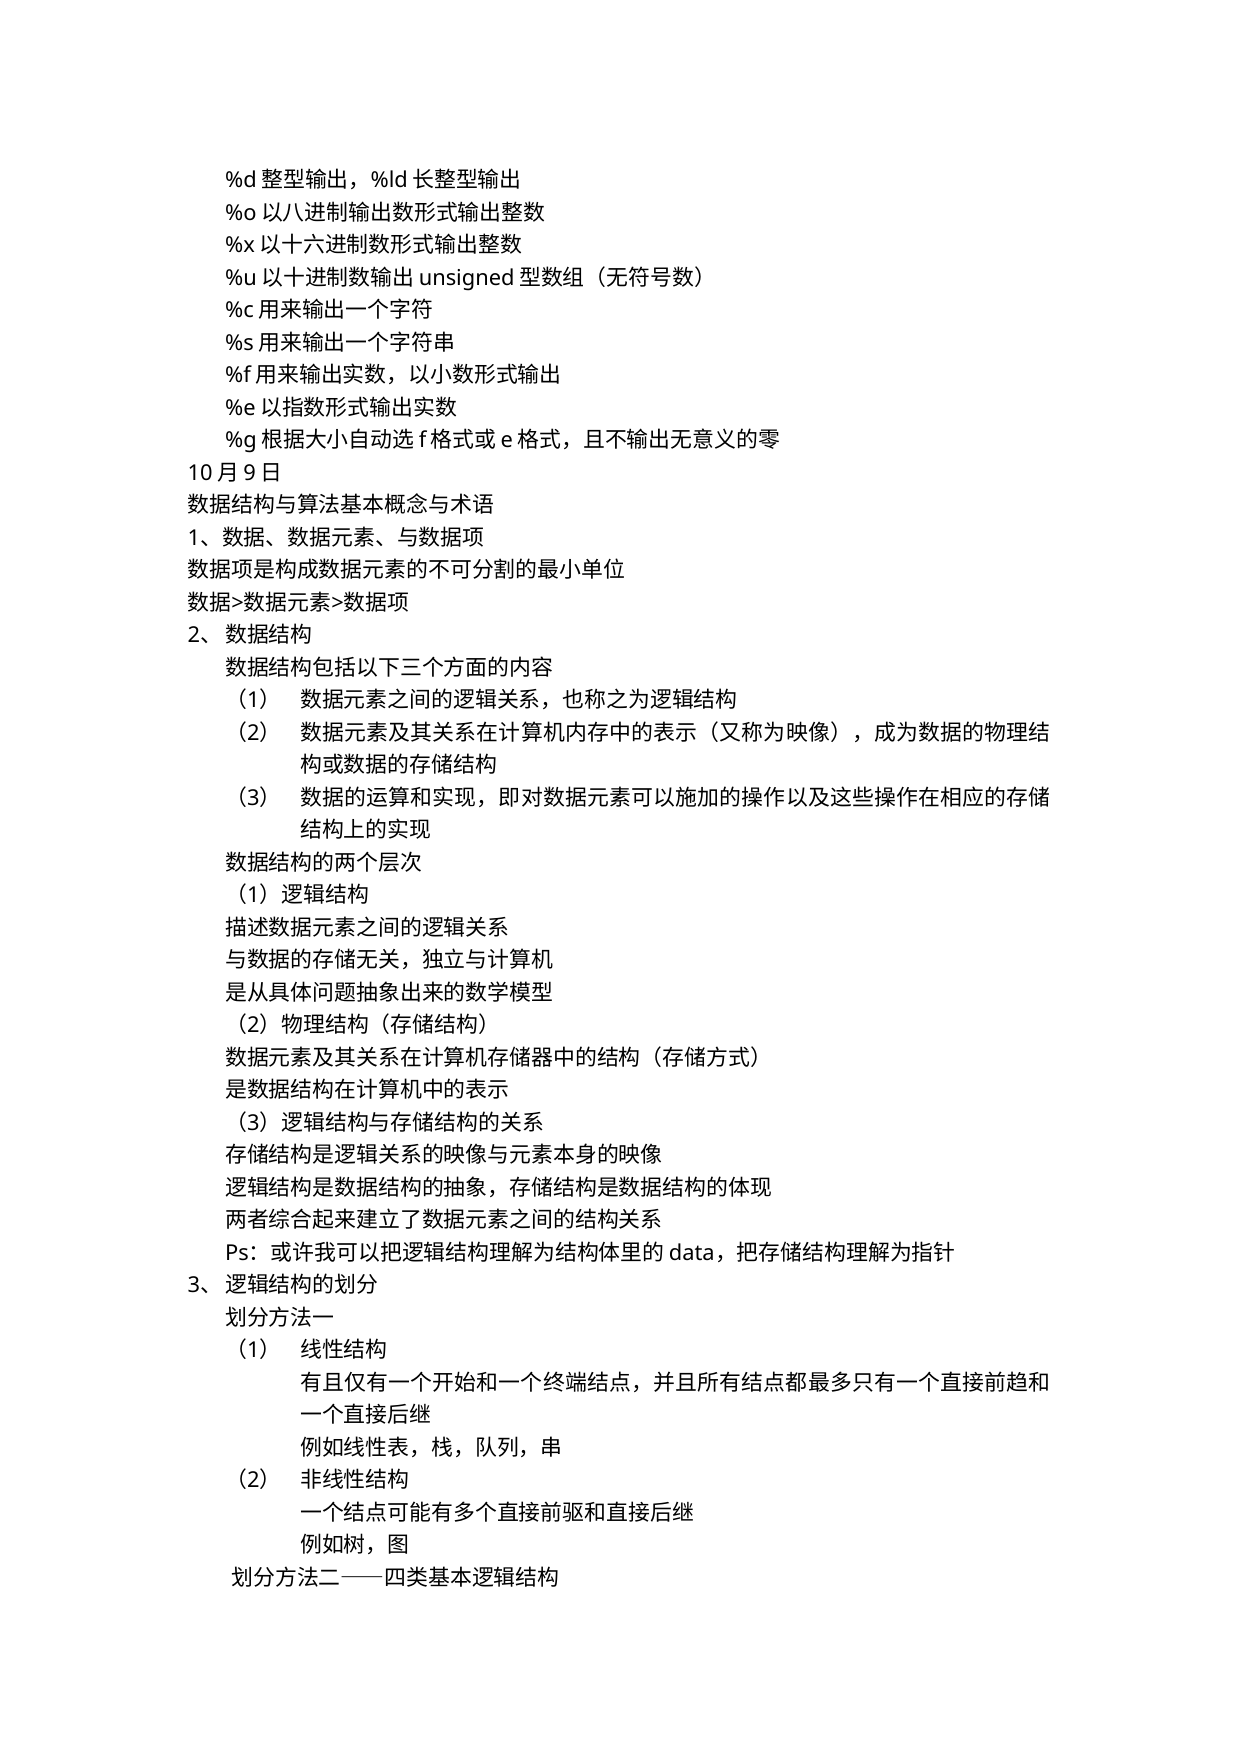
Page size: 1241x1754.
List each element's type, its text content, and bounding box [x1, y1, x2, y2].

list 线性结构 [225, 1332, 1053, 1364]
text 10月9日 [187, 454, 1053, 487]
list （3）逻辑结构与存储结构的关系 [225, 1104, 1053, 1137]
list %g根据大小自动选f格式或e格式，且不输出无意义的零 [225, 422, 1053, 454]
list （2）物理结构（存储结构） [225, 1007, 1053, 1039]
text 数据>数据元素>数据项 [187, 584, 1053, 617]
list 与数据的存储无关，独立与计算机 [225, 942, 1053, 974]
list Ps：或许我可以把逻辑结构理解为结构体里的data，把存储结构理解为指针 [225, 1234, 1053, 1267]
text 数据结构的两个层次 [225, 844, 1053, 877]
list %o以八进制输出数形式输出整数 [225, 194, 1053, 227]
text 数据项是构成数据元素的不可分割的最小单位 [187, 552, 1053, 584]
list 有且仅有一个开始和一个终端结点，并且所有结点都最多只有一个直接前趋和一个直接后继 [300, 1364, 1053, 1429]
list 例如线性表，栈，队列，串 [300, 1429, 1053, 1462]
list 逻辑结构是数据结构的抽象，存储结构是数据结构的体现 [225, 1169, 1053, 1202]
list 数据元素及其关系在计算机内存中的表示（又称为映像），成为数据的物理结构或数据的存储结构 [225, 714, 1053, 779]
list 数据的运算和实现，即对数据元素可以施加的操作以及这些操作在相应的存储结构上的实现 [225, 779, 1053, 844]
list 是从具体问题抽象出来的数学模型 [225, 974, 1053, 1007]
list 是数据结构在计算机中的表示 [225, 1072, 1053, 1104]
list 两者综合起来建立了数据元素之间的结构关系 [225, 1202, 1053, 1234]
list 数据结构包括以下三个方面的内容 [225, 649, 1053, 682]
list %e以指数形式输出实数 [225, 389, 1053, 422]
list （1）逻辑结构 [225, 877, 1053, 909]
list 存储结构是逻辑关系的映像与元素本身的映像 [225, 1137, 1053, 1169]
list %u以十进制数输出unsigned型数组（无符号数） [225, 259, 1053, 292]
list 数据元素之间的逻辑关系，也称之为逻辑结构 [225, 682, 1053, 714]
list %d整型输出，%ld长整型输出 [225, 162, 1053, 194]
text 划分方法二——四类基本逻辑结构 [187, 1559, 1053, 1592]
list 一个结点可能有多个直接前驱和直接后继 [300, 1494, 1053, 1527]
list 数据元素及其关系在计算机存储器中的结构（存储方式） [225, 1039, 1053, 1072]
text 1、数据、数据元素、与数据项 [187, 519, 1053, 552]
list %f用来输出实数，以小数形式输出 [225, 357, 1053, 389]
list 描述数据元素之间的逻辑关系 [225, 909, 1053, 942]
list 逻辑结构的划分 [187, 1267, 1053, 1299]
list %s用来输出一个字符串 [225, 324, 1053, 357]
list %c用来输出一个字符 [225, 292, 1053, 324]
list 划分方法一 [225, 1299, 1053, 1332]
list 数据结构 [187, 617, 1053, 649]
list 例如树，图 [300, 1527, 1053, 1559]
list %x以十六进制数形式输出整数 [225, 227, 1053, 259]
text 数据结构与算法基本概念与术语 [187, 487, 1053, 519]
list 非线性结构 [225, 1462, 1053, 1494]
